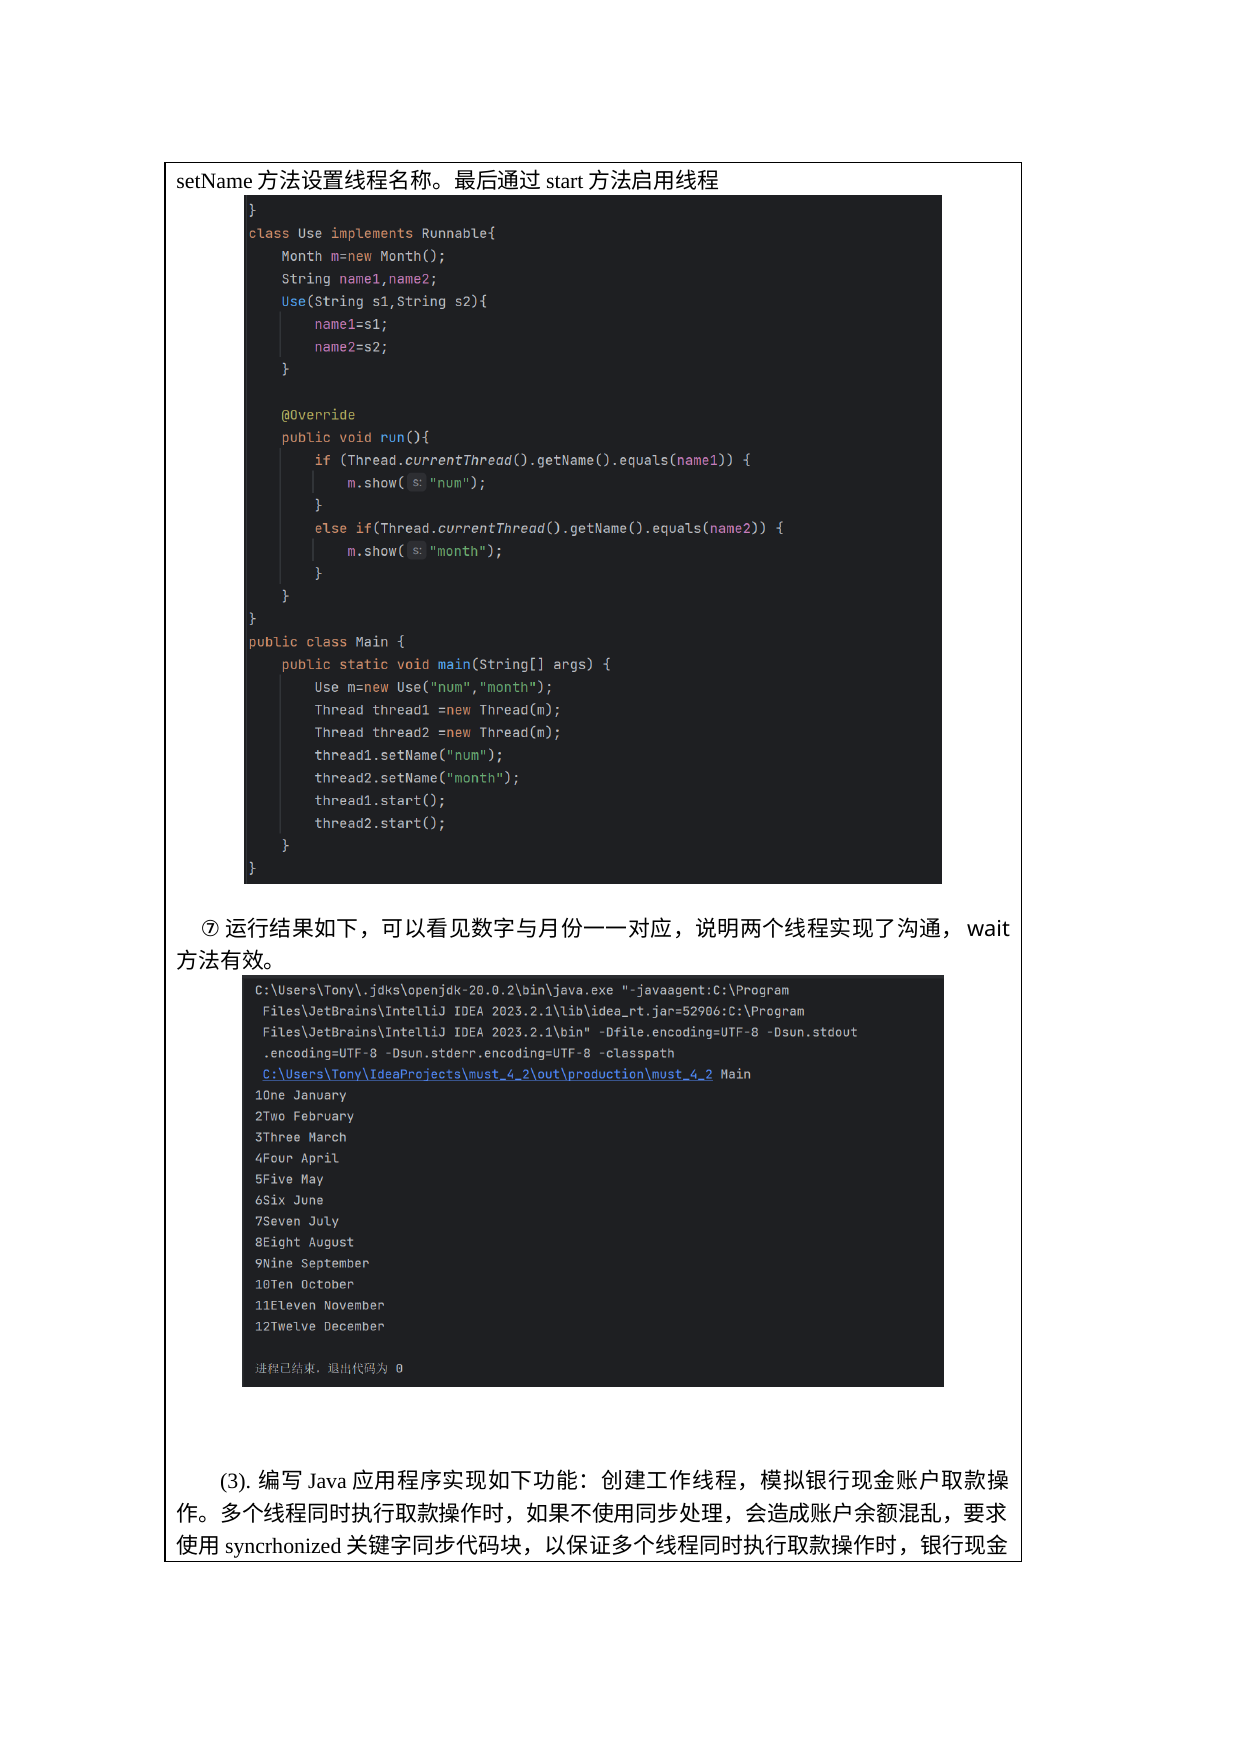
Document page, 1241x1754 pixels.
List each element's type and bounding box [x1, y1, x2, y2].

table_header [166, 163, 1021, 1561]
picture [242, 975, 944, 1387]
picture [244, 195, 942, 884]
